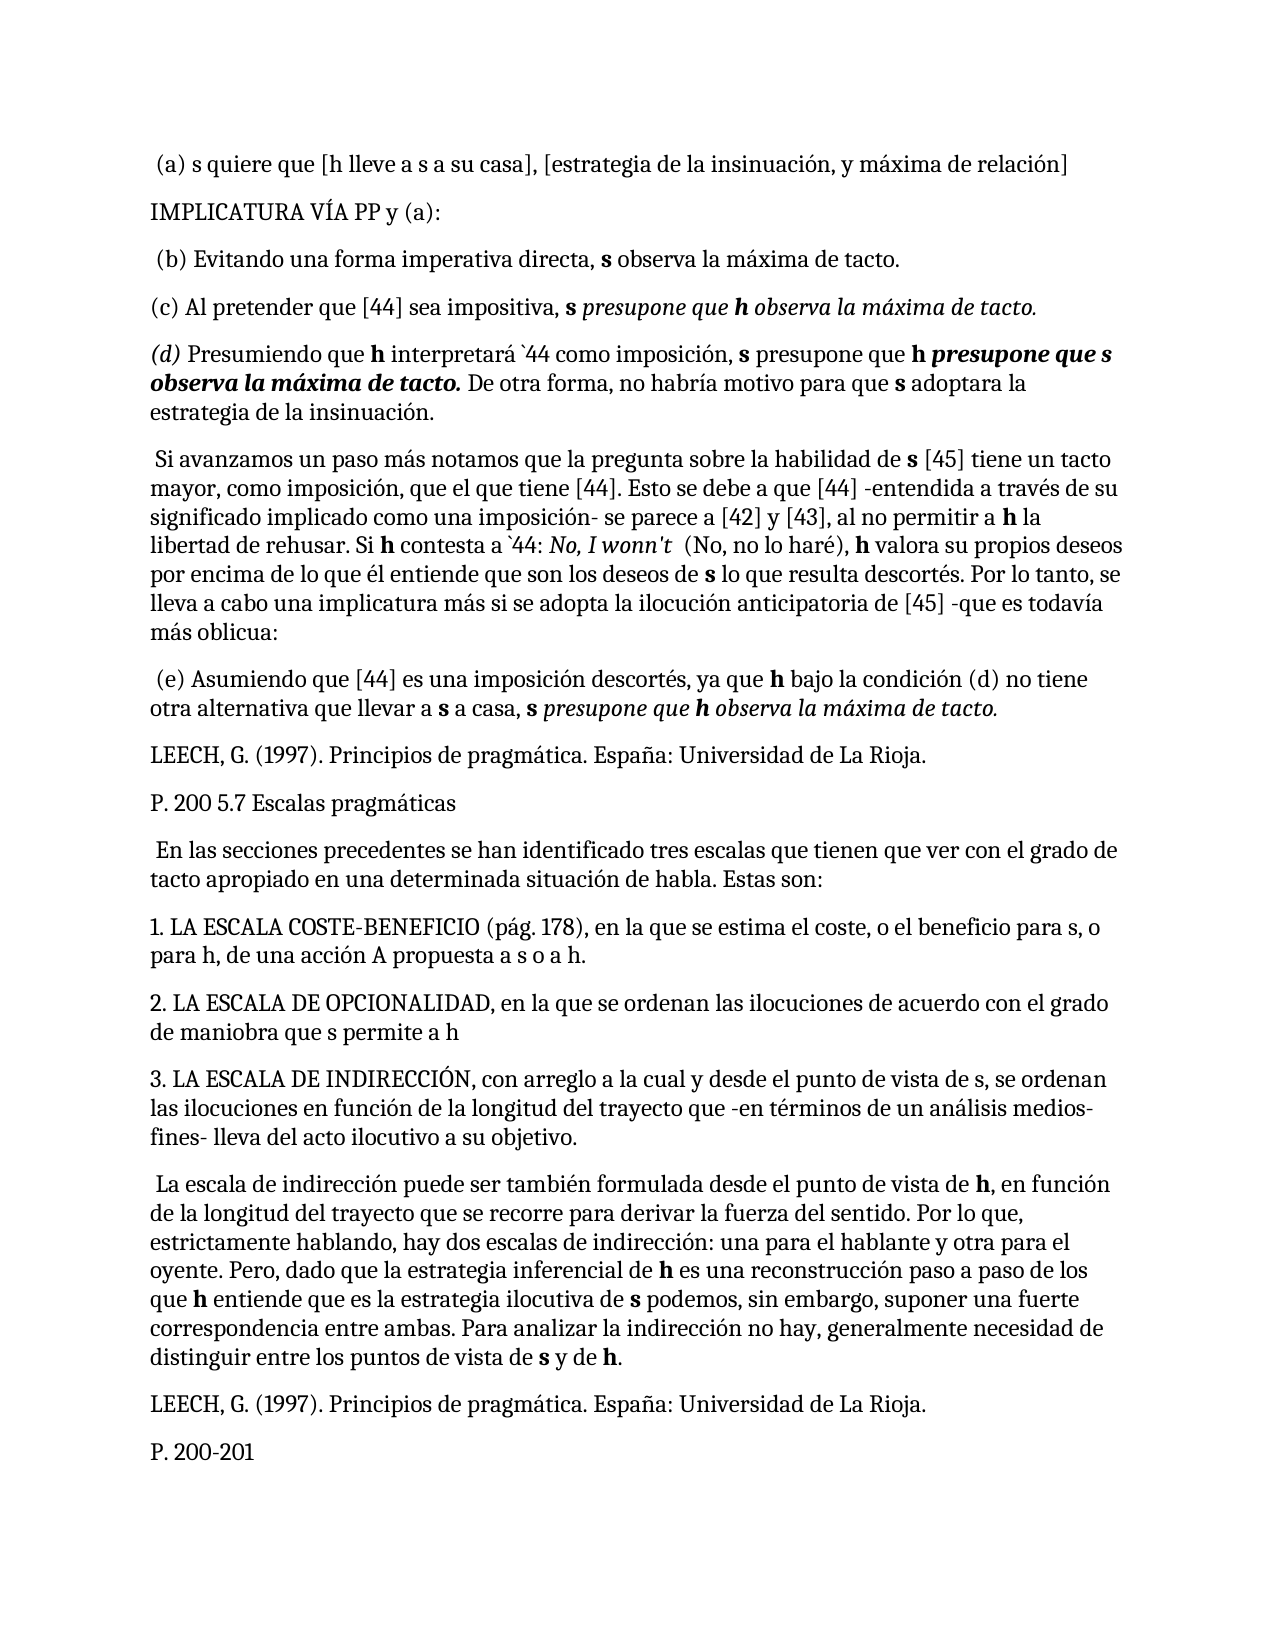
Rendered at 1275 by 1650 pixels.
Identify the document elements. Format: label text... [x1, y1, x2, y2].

text En las secciones precedentes se han identificado tres escalas que tienen que ver con el grado de tacto apropiado en una determinada situación de habla. Estas son: [150, 836, 1125, 894]
text 1. LA ESCALA COSTE-BENEFICIO (pág. 178), en la que se estima el coste, o el beneficio para s, o para h, de una acción A propuesta a s o a h. [150, 912, 1125, 970]
text 3. LA ESCALA DE INDIRECCIÓN, con arreglo a la cual y desde el punto de vista de s, se ordenan las ilocuciones en función de la longitud del trayecto que -en términos de un análisis medios-fines- lleva del acto ilocutivo a su objetivo. [150, 1065, 1125, 1151]
text (e) Asumiendo que [44] es una imposición descortés, ya que h bajo la condición (d) no tiene otra alternativa que llevar a s a casa, s presupone que h observa la máxima de tacto. [150, 665, 1125, 722]
text LEECH, G. (1997). Principios de pragmática. España: Universidad de La Rioja. [150, 1390, 1125, 1419]
text (b) Evitando una forma imperativa directa, s observa la máxima de tacto. [150, 245, 1125, 274]
text LEECH, G. (1997). Principios de pragmática. España: Universidad de La Rioja. [150, 741, 1125, 770]
text (c) Al pretender que [44] sea impositiva, s presupone que h observa la máxima de tacto. [150, 292, 1125, 321]
text P. 200 5.7 Escalas pragmáticas [150, 789, 1125, 817]
text 2. LA ESCALA DE OPCIONALIDAD, en la que se ordenan las ilocuciones de acuerdo con el grado de maniobra que s permite a h [150, 989, 1125, 1046]
text (a) s quiere que [h lleve a s a su casa], [estrategia de la insinuación, y máxima de relación] [150, 150, 1125, 179]
text Si avanzamos un paso más notamos que la pregunta sobre la habilidad de s [45] tiene un tacto mayor, como imposición, que el que tiene [44]. Esto se debe a que [44] -entendida a través de su significado implicado como una imposición- se parece a [42] y [43], al no permitir a h la libertad de rehusar. Si h contesta a `44: No, I wonn't (No, no lo haré), h valora su propios deseos por encima de lo que él entiende que son los deseos de s lo que resulta descortés. Por lo tanto, se lleva a cabo una implicatura más si se adopta la ilocución anticipatoria de [45] -que es todavía más oblicua: [150, 445, 1125, 646]
text (d) Presumiendo que h interpretará `44 como imposición, s presupone que h presupone que s observa la máxima de tacto. De otra forma, no habría motivo para que s adoptara la estrategia de la insinuación. [150, 340, 1125, 426]
text La escala de indirección puede ser también formulada desde el punto de vista de h, en función de la longitud del trayecto que se recorre para derivar la fuerza del sentido. Por lo que, estrictamente hablando, hay dos escalas de indirección: una para el hablante y otra para el oyente. Pero, dado que la estrategia inferencial de h es una reconstrucción paso a paso de los que h entiende que es la estrategia ilocutiva de s podemos, sin embargo, suponer una fuerte correspondencia entre ambas. Para analizar la indirección no hay, generalmente necesidad de distinguir entre los puntos de vista de s y de h. [150, 1170, 1125, 1371]
text P. 200-201 [150, 1437, 1125, 1466]
text IMPLICATURA VÍA PP y (a): [150, 197, 1125, 226]
